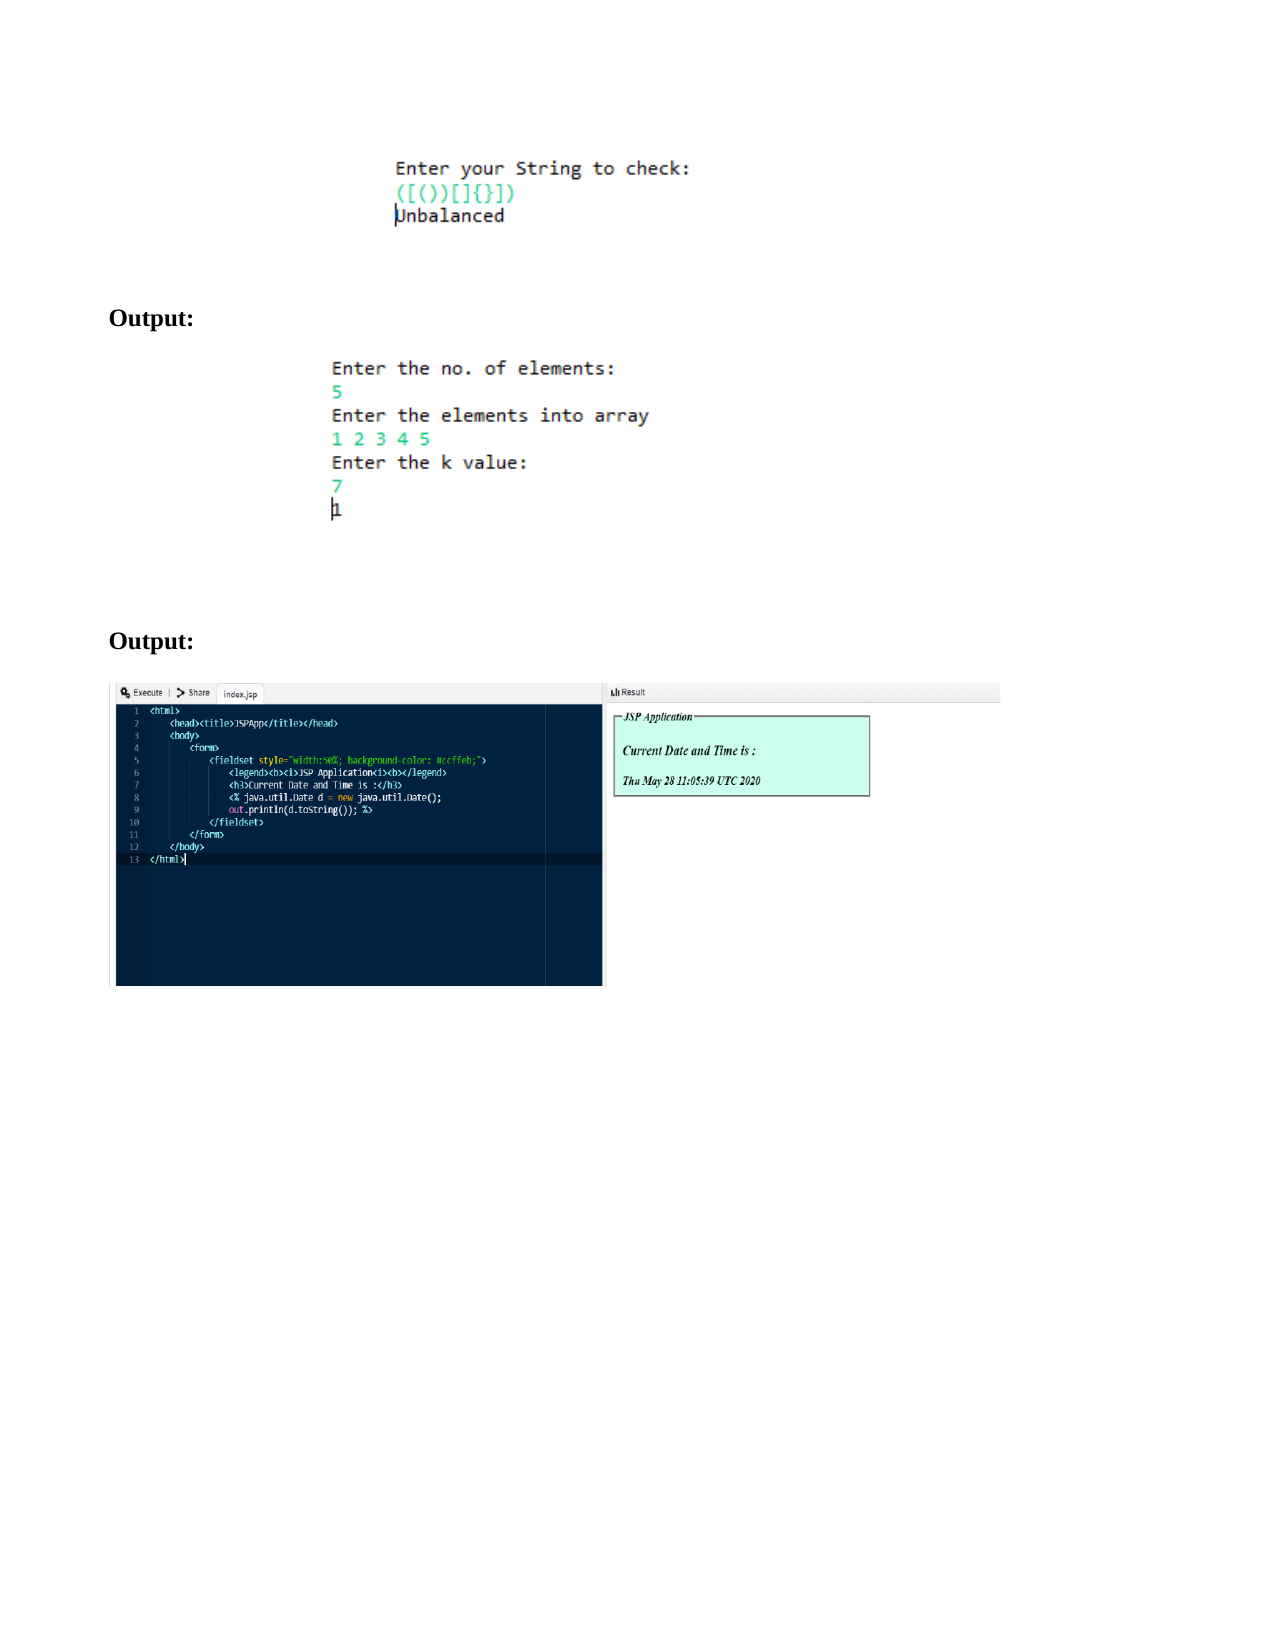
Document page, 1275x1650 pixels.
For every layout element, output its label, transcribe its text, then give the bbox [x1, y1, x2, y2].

text Output: [108, 303, 1148, 332]
picture [109, 683, 1001, 986]
picture [389, 156, 770, 279]
picture [327, 357, 938, 601]
text Output: [108, 626, 1148, 655]
